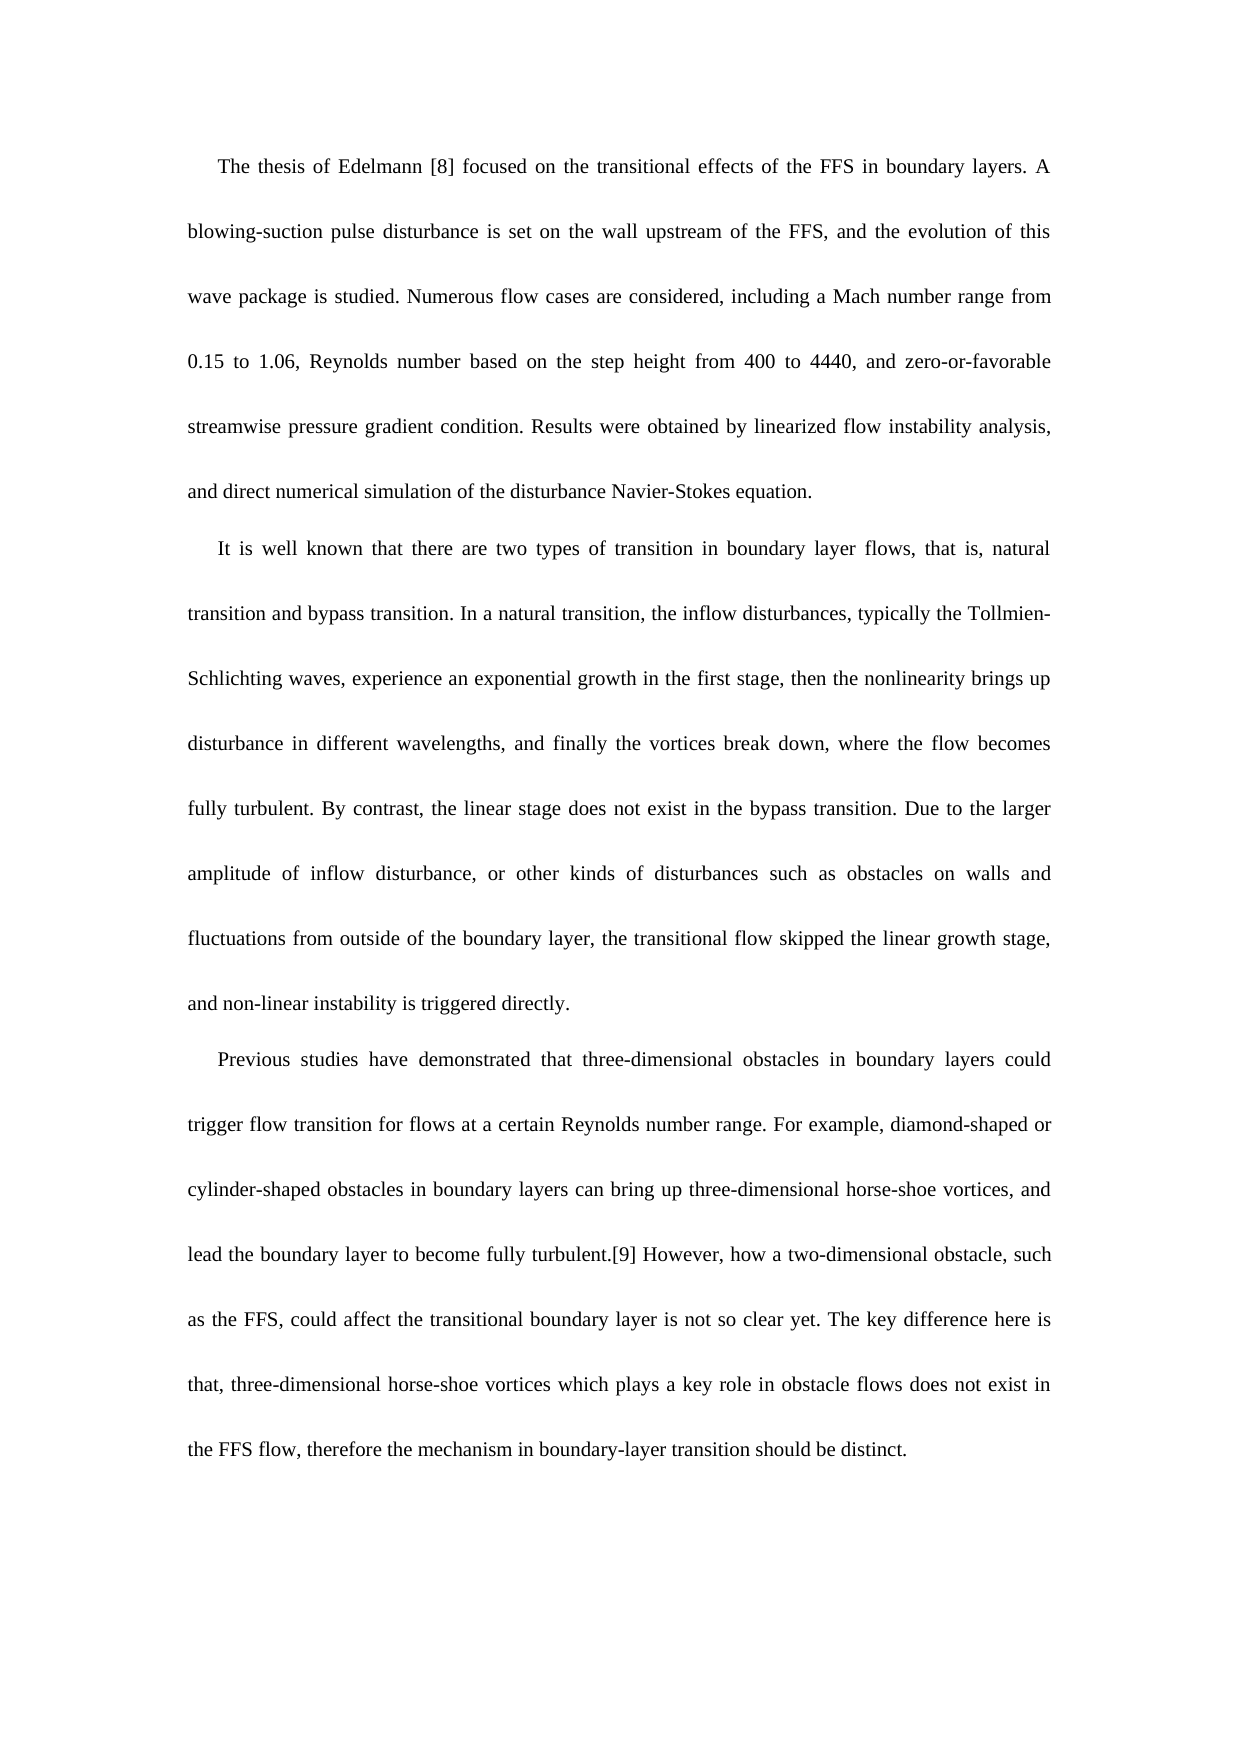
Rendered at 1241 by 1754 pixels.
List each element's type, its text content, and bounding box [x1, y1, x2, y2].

text The thesis of Edelmann [8] focused on the transitional effects of the FFS in boundary layers. A blowing-suction pulse disturbance is set on the wall upstream of the FFS, and the evolution of this wave package is studied. Numerous flow cases are considered, including a Mach number range from 0.15 to 1.06, Reynolds number based on the step height from 400 to 4440, and zero-or-favorable streamwise pressure gradient condition. Results were obtained by linearized flow instability analysis, and direct numerical simulation of the disturbance Navier-Stokes equation. [187, 150, 1053, 507]
text It is well known that there are two types of transition in boundary layer flows, that is, natural transition and bypass transition. In a natural transition, the inflow disturbances, typically the Tollmien-Schlichting waves, experience an exponential growth in the first stage, then the nonlinearity brings up disturbance in different wavelengths, and finally the vortices break down, where the flow becomes fully turbulent. By contrast, the linear stage does not exist in the bypass transition. Due to the larger amplitude of inflow disturbance, or other kinds of disturbances such as obstacles on walls and fluctuations from outside of the boundary layer, the transitional flow skipped the linear growth stage, and non-linear instability is triggered directly. [187, 532, 1053, 1019]
text Previous studies have demonstrated that three-dimensional obstacles in boundary layers could trigger flow transition for flows at a certain Reynolds number range. For example, diamond-shaped or cylinder-shaped obstacles in boundary layers can bring up three-dimensional horse-shoe vortices, and lead the boundary layer to become fully turbulent.[9] However, how a two-dimensional obstacle, such as the FFS, could affect the transitional boundary layer is not so clear yet. The key difference here is that, three-dimensional horse-shoe vortices which plays a key role in obstacle flows does not exist in the FFS flow, therefore the mechanism in boundary-layer transition should be distinct. [187, 1043, 1053, 1466]
